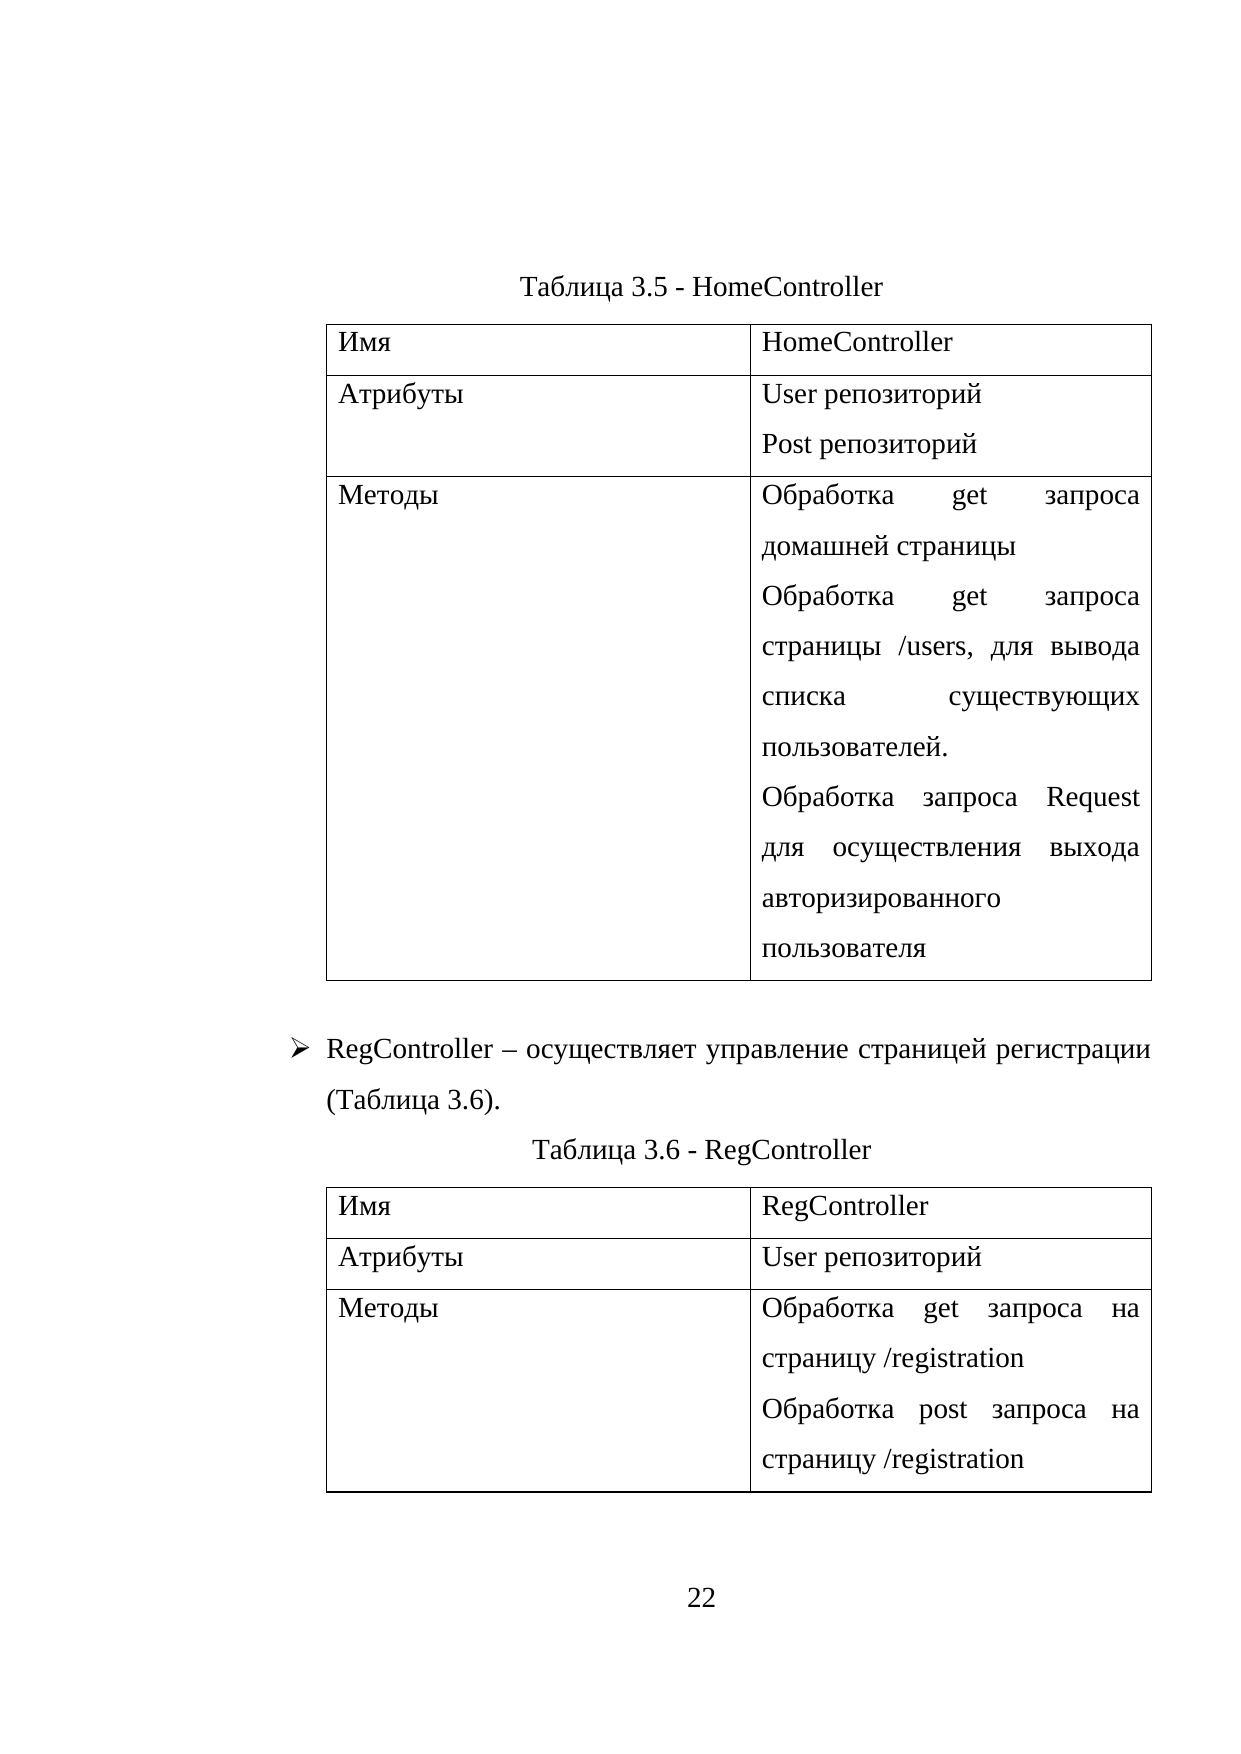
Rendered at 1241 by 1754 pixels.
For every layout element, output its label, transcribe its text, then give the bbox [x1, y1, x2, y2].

text Таблица 3.6 - RegController [177, 1132, 1152, 1166]
table_header HomeController [751, 325, 1151, 375]
table_cell Обработка get запроса домашней страницы Обработка get запроса страницы /users, для вывода списка существующих пользователей. Обработка запроса Request для осуществления выхода авторизированного пользователя [751, 477, 1151, 980]
table_header RegController [751, 1188, 1151, 1238]
table_cell User репозиторий [751, 1239, 1151, 1289]
table_header Имя [327, 1188, 750, 1238]
table_cell Обработка get запроса на страницу /registration Обработка post запроса на страницу /registration [751, 1290, 1151, 1491]
table_cell Атрибуты [327, 1239, 750, 1289]
table_cell Методы [327, 1290, 750, 1491]
table_cell Методы [327, 477, 750, 980]
table_header Имя [327, 325, 750, 375]
text Таблица 3.5 - HomeController [177, 269, 1152, 303]
table_cell Атрибуты [327, 376, 750, 476]
list RegController – осуществляет управление страницей регистрации (Таблица 3.6). [288, 1032, 1152, 1116]
table_cell User репозиторий Post репозиторий [751, 376, 1151, 476]
